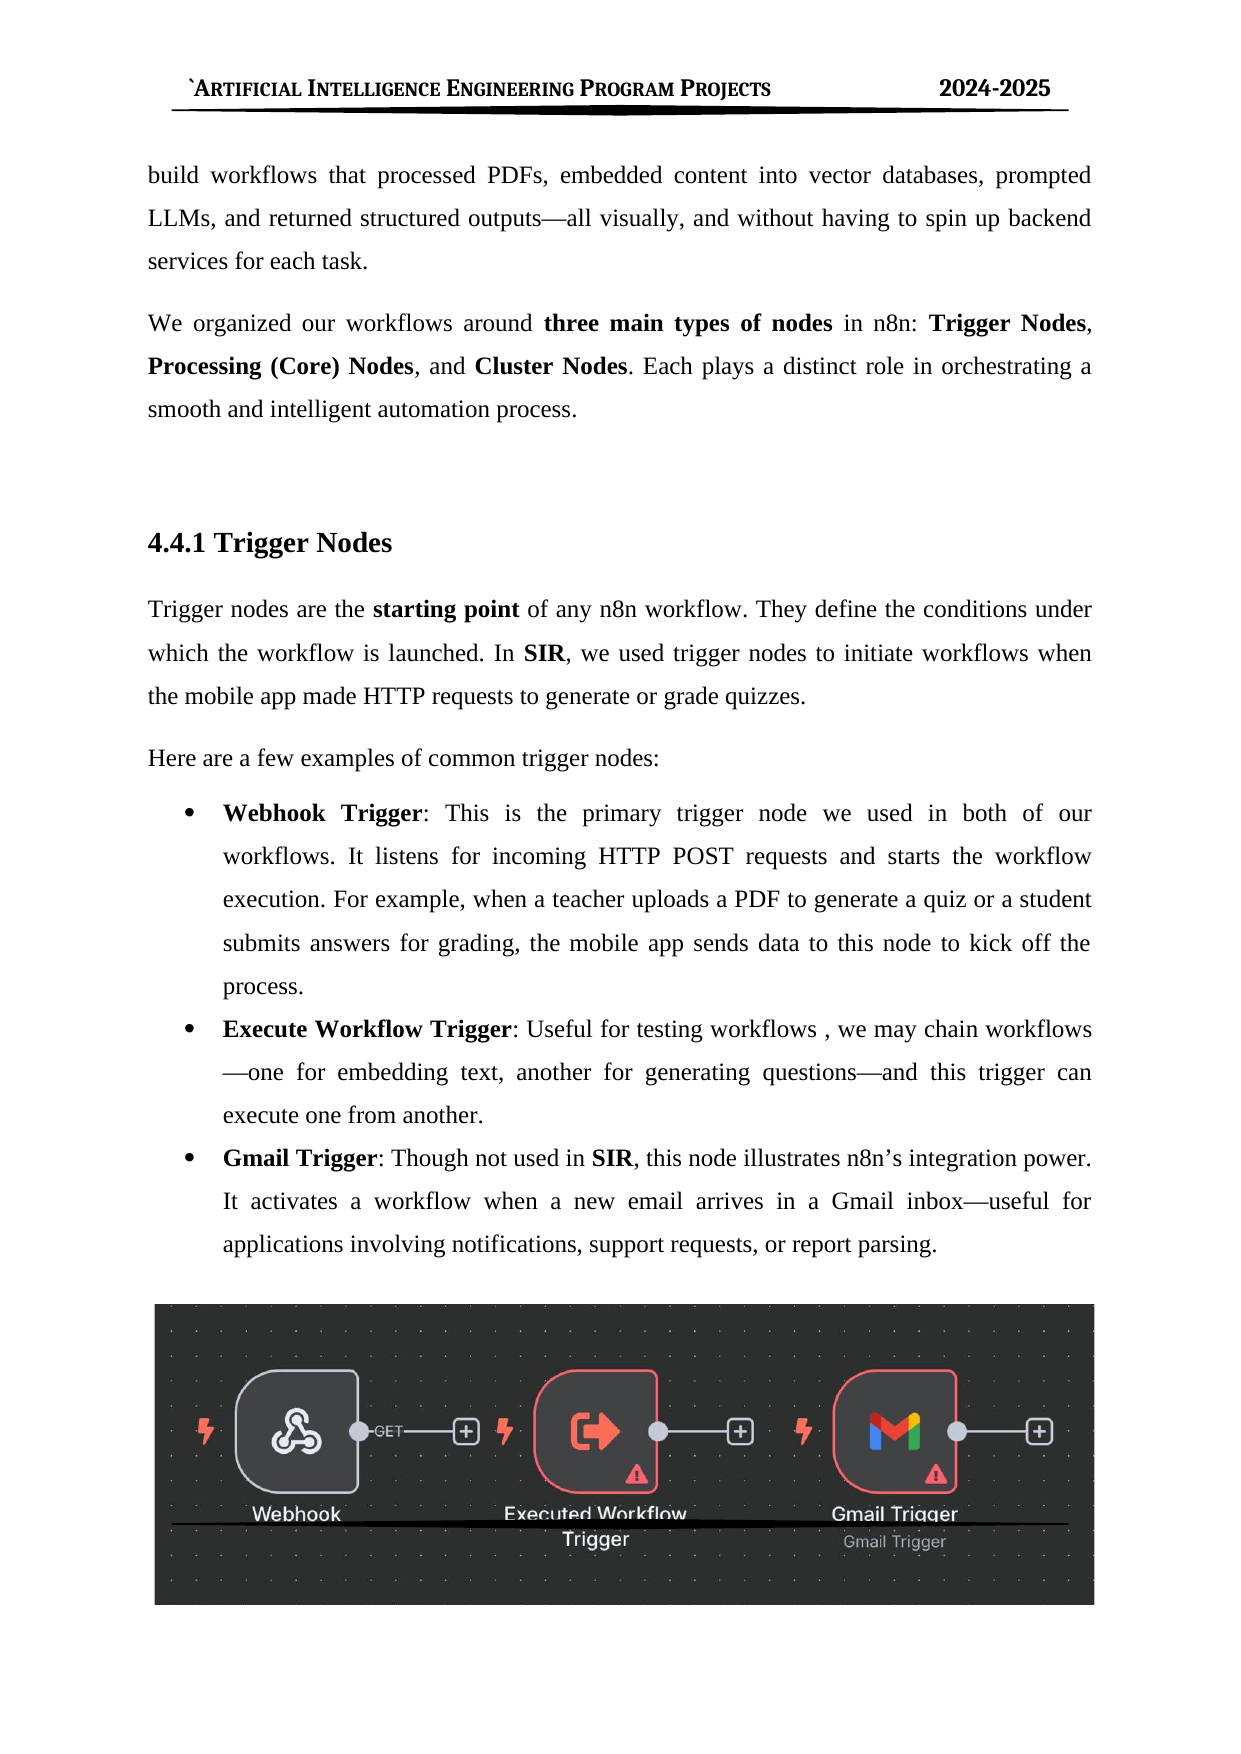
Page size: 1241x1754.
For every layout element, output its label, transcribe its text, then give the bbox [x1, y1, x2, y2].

text Here are a few examples of common trigger nodes: [148, 743, 1092, 771]
text 4.4.1 Trigger Nodes [148, 525, 1092, 559]
list Execute Workflow Trigger: Useful for testing workflows , we may chain workflows—one for embedding text, another for generating questions—and this trigger can execute one from another. [185, 1014, 1092, 1129]
picture [153, 1304, 1094, 1605]
text We organized our workflows around three main types of nodes in n8n: Trigger Nodes, Processing (Core) Nodes, and Cluster Nodes. Each plays a distinct role in orchestrating a smooth and intelligent automation process. [148, 308, 1092, 423]
text Trigger nodes are the starting point of any n8n workflow. They define the conditions under which the workflow is launched. In SIR, we used trigger nodes to initiate workflows when the mobile app made HTTP requests to generate or grade quizzes. [148, 594, 1092, 709]
list Webhook Trigger: This is the primary trigger node we used in both of our workflows. It listens for incoming HTTP POST requests and starts the workflow execution. For example, when a teacher uploads a PDF to generate a quiz or a student submits answers for grading, the mobile app sends data to this node to kick off the process. [185, 798, 1092, 999]
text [148, 160, 1092, 275]
list Gmail Trigger: Though not used in SIR, this node illustrates n8n’s integration power. It activates a workflow when a new email arrives in a Gmail inbox—useful for applications involving notifications, support requests, or report parsing. [185, 1143, 1092, 1258]
